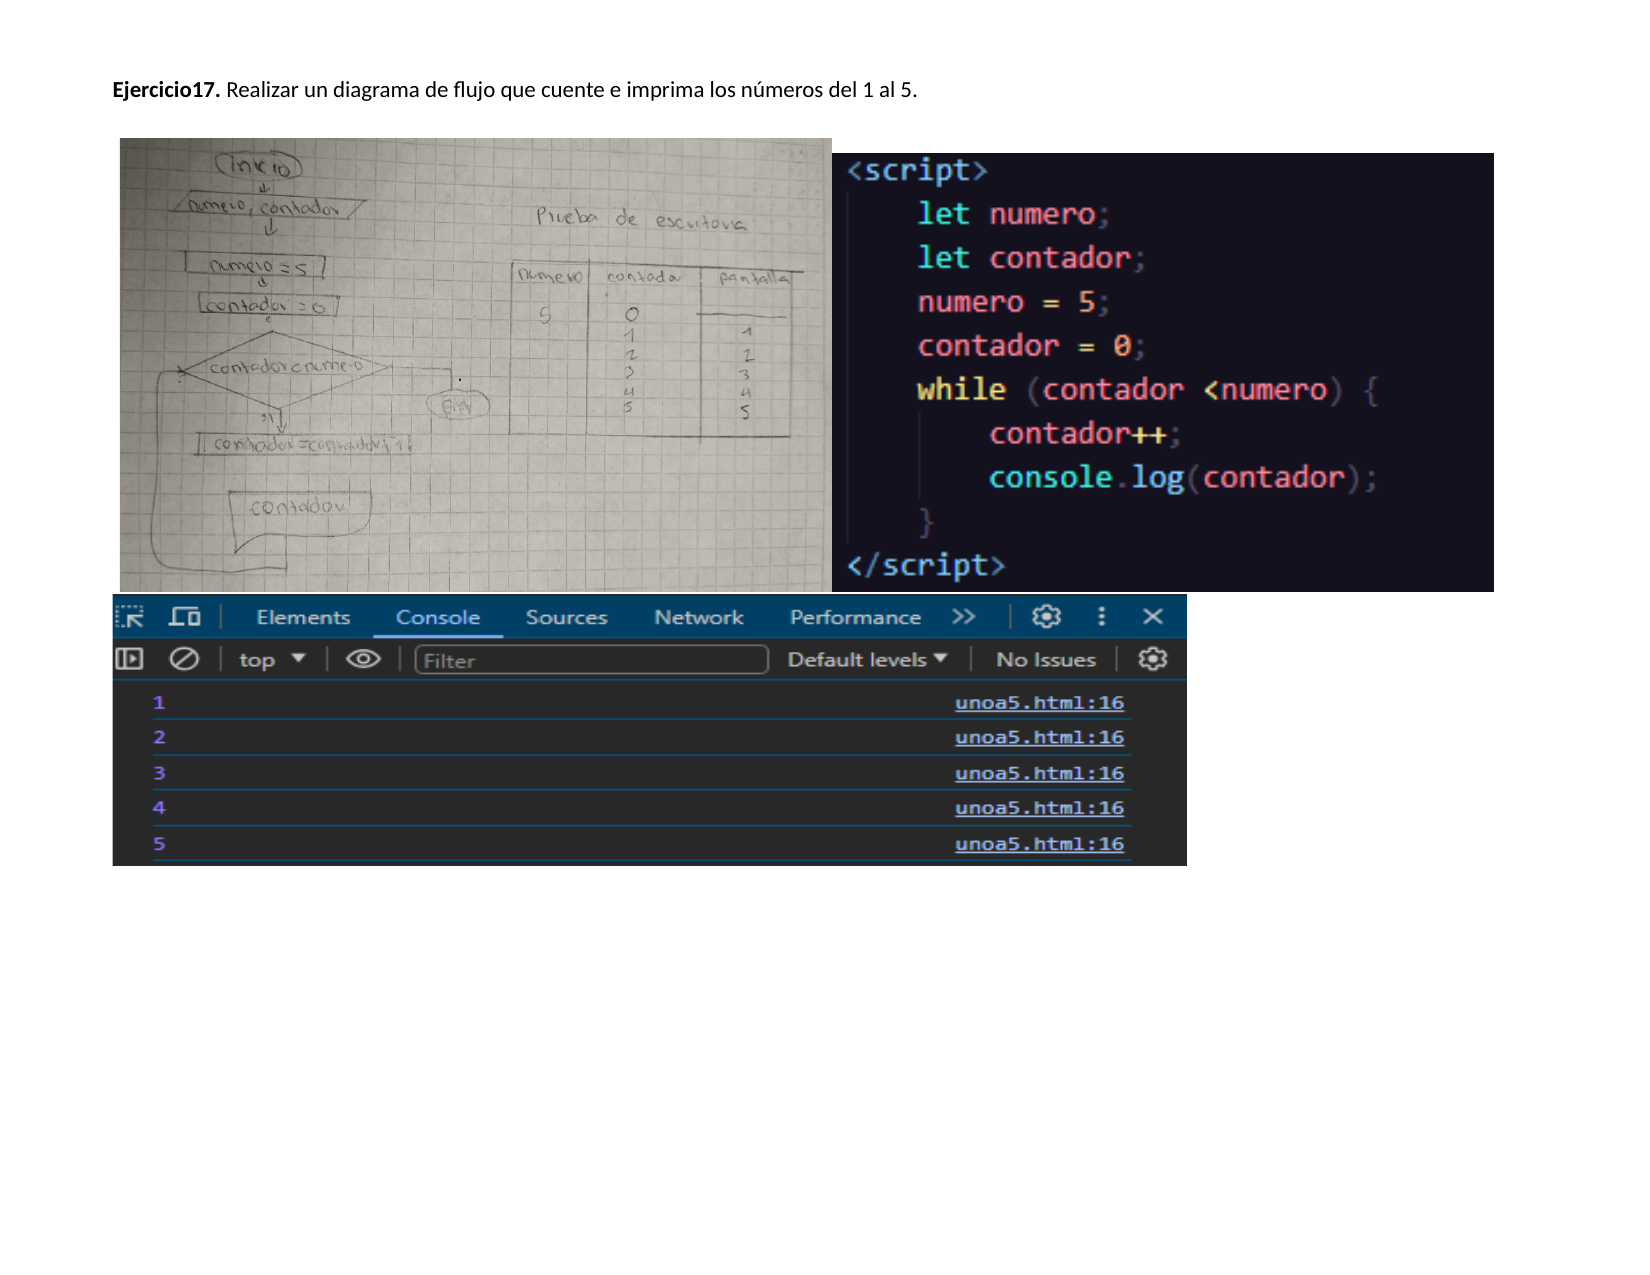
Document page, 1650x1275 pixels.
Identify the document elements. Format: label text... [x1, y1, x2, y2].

picture [119, 138, 1494, 592]
text Ejercicio17. Realizar un diagrama de flujo que cuente e imprima los números del 1 al 5. [112, 75, 1575, 103]
picture [112, 594, 1187, 866]
